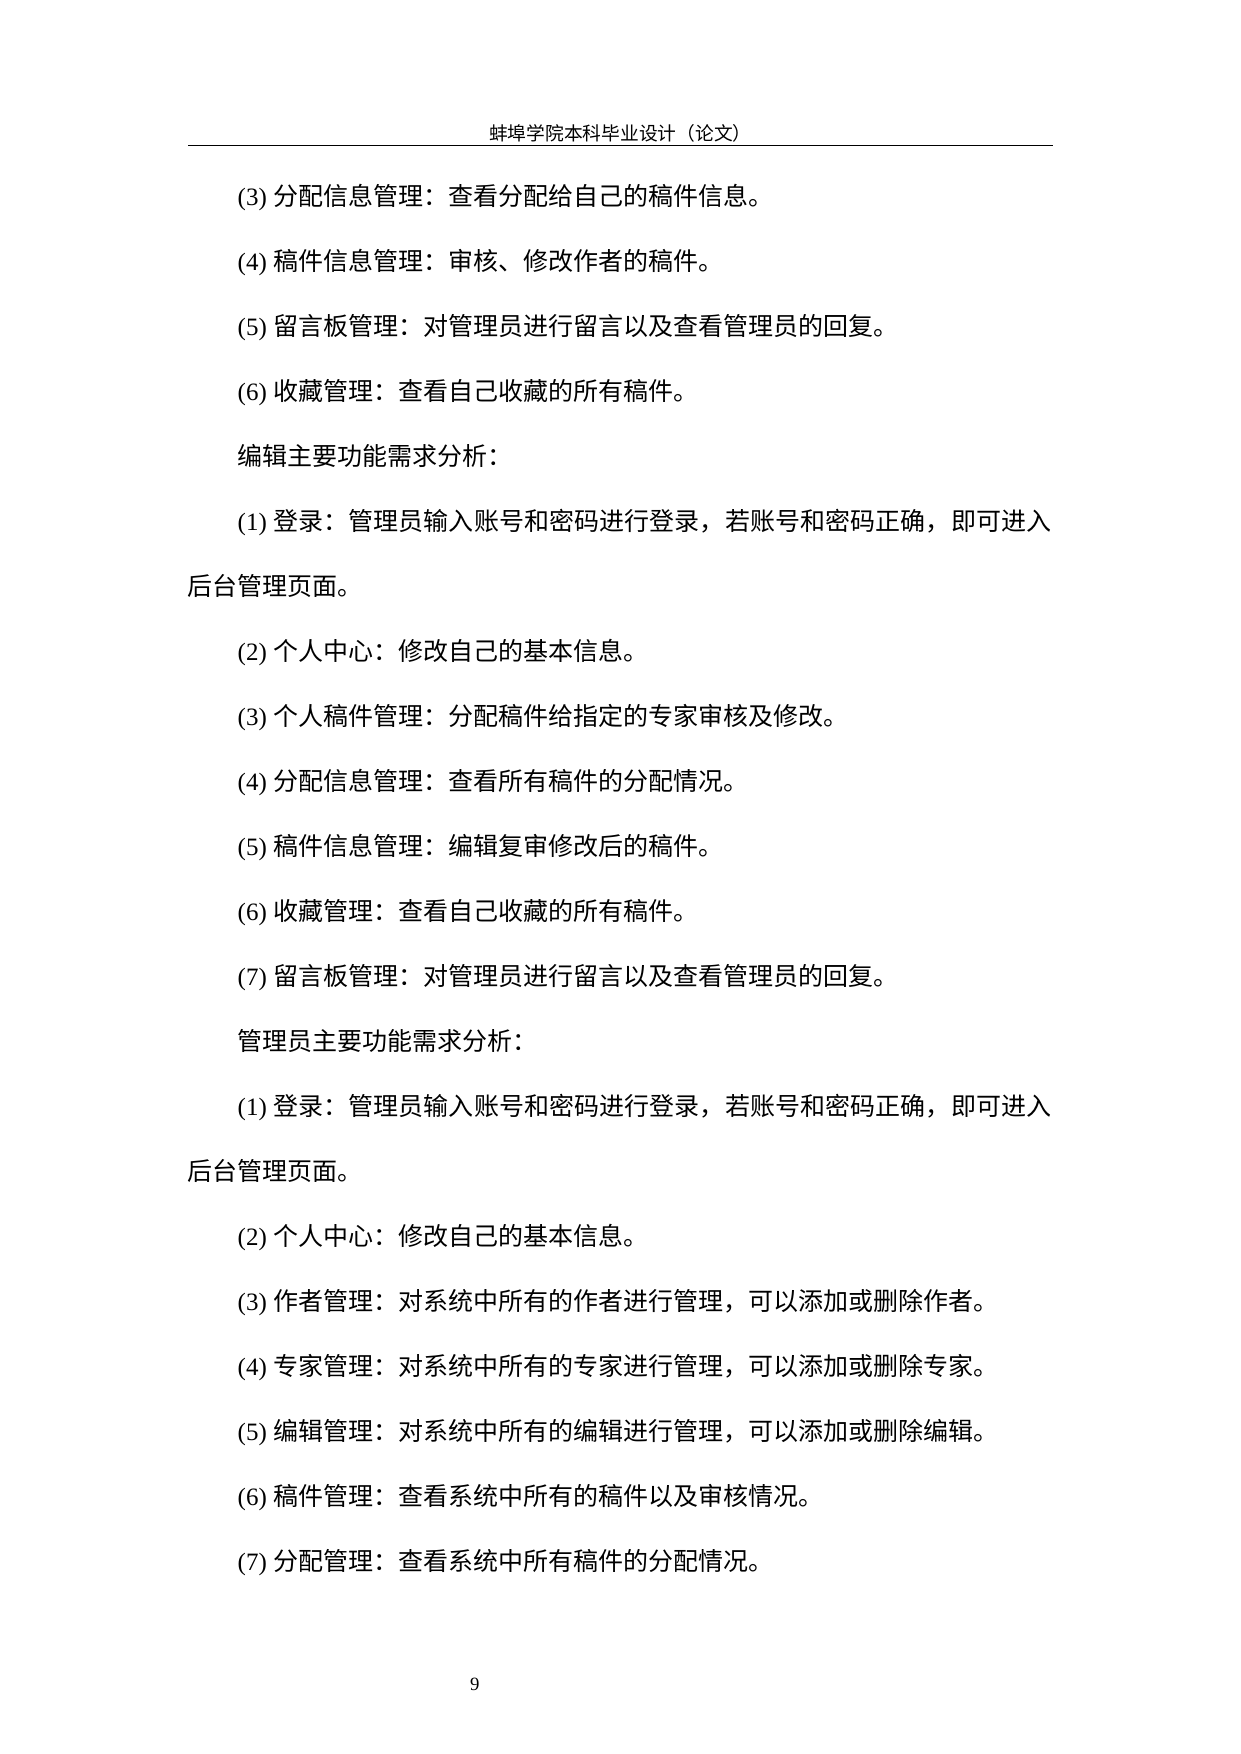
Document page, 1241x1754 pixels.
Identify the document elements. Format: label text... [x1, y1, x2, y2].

text (6) 稿件管理：查看系统中所有的稿件以及审核情况。 [187, 1462, 1053, 1527]
text (2) 个人中心：修改自己的基本信息。 [187, 617, 1053, 682]
text 编辑主要功能需求分析： [187, 422, 1053, 487]
text (5) 留言板管理：对管理员进行留言以及查看管理员的回复。 [187, 292, 1053, 357]
text (3) 作者管理：对系统中所有的作者进行管理，可以添加或删除作者。 [187, 1267, 1053, 1332]
text (5) 编辑管理：对系统中所有的编辑进行管理，可以添加或删除编辑。 [187, 1397, 1053, 1462]
text 管理员主要功能需求分析： [187, 1007, 1053, 1072]
text (3) 个人稿件管理：分配稿件给指定的专家审核及修改。 [187, 682, 1053, 747]
text (4) 专家管理：对系统中所有的专家进行管理，可以添加或删除专家。 [187, 1332, 1053, 1397]
text (1) 登录：管理员输入账号和密码进行登录，若账号和密码正确，即可进入后台管理页面。 [187, 1072, 1053, 1202]
text (1) 登录：管理员输入账号和密码进行登录，若账号和密码正确，即可进入后台管理页面。 [187, 487, 1053, 617]
text (3) 分配信息管理：查看分配给自己的稿件信息。 [187, 162, 1053, 227]
text (5) 稿件信息管理：编辑复审修改后的稿件。 [187, 812, 1053, 877]
text (6) 收藏管理：查看自己收藏的所有稿件。 [187, 877, 1053, 942]
text (4) 稿件信息管理：审核、修改作者的稿件。 [187, 227, 1053, 292]
text (4) 分配信息管理：查看所有稿件的分配情况。 [187, 747, 1053, 812]
text (6) 收藏管理：查看自己收藏的所有稿件。 [187, 357, 1053, 422]
text (2) 个人中心：修改自己的基本信息。 [187, 1202, 1053, 1267]
text (7) 留言板管理：对管理员进行留言以及查看管理员的回复。 [187, 942, 1053, 1007]
text (7) 分配管理：查看系统中所有稿件的分配情况。 [187, 1527, 1053, 1592]
